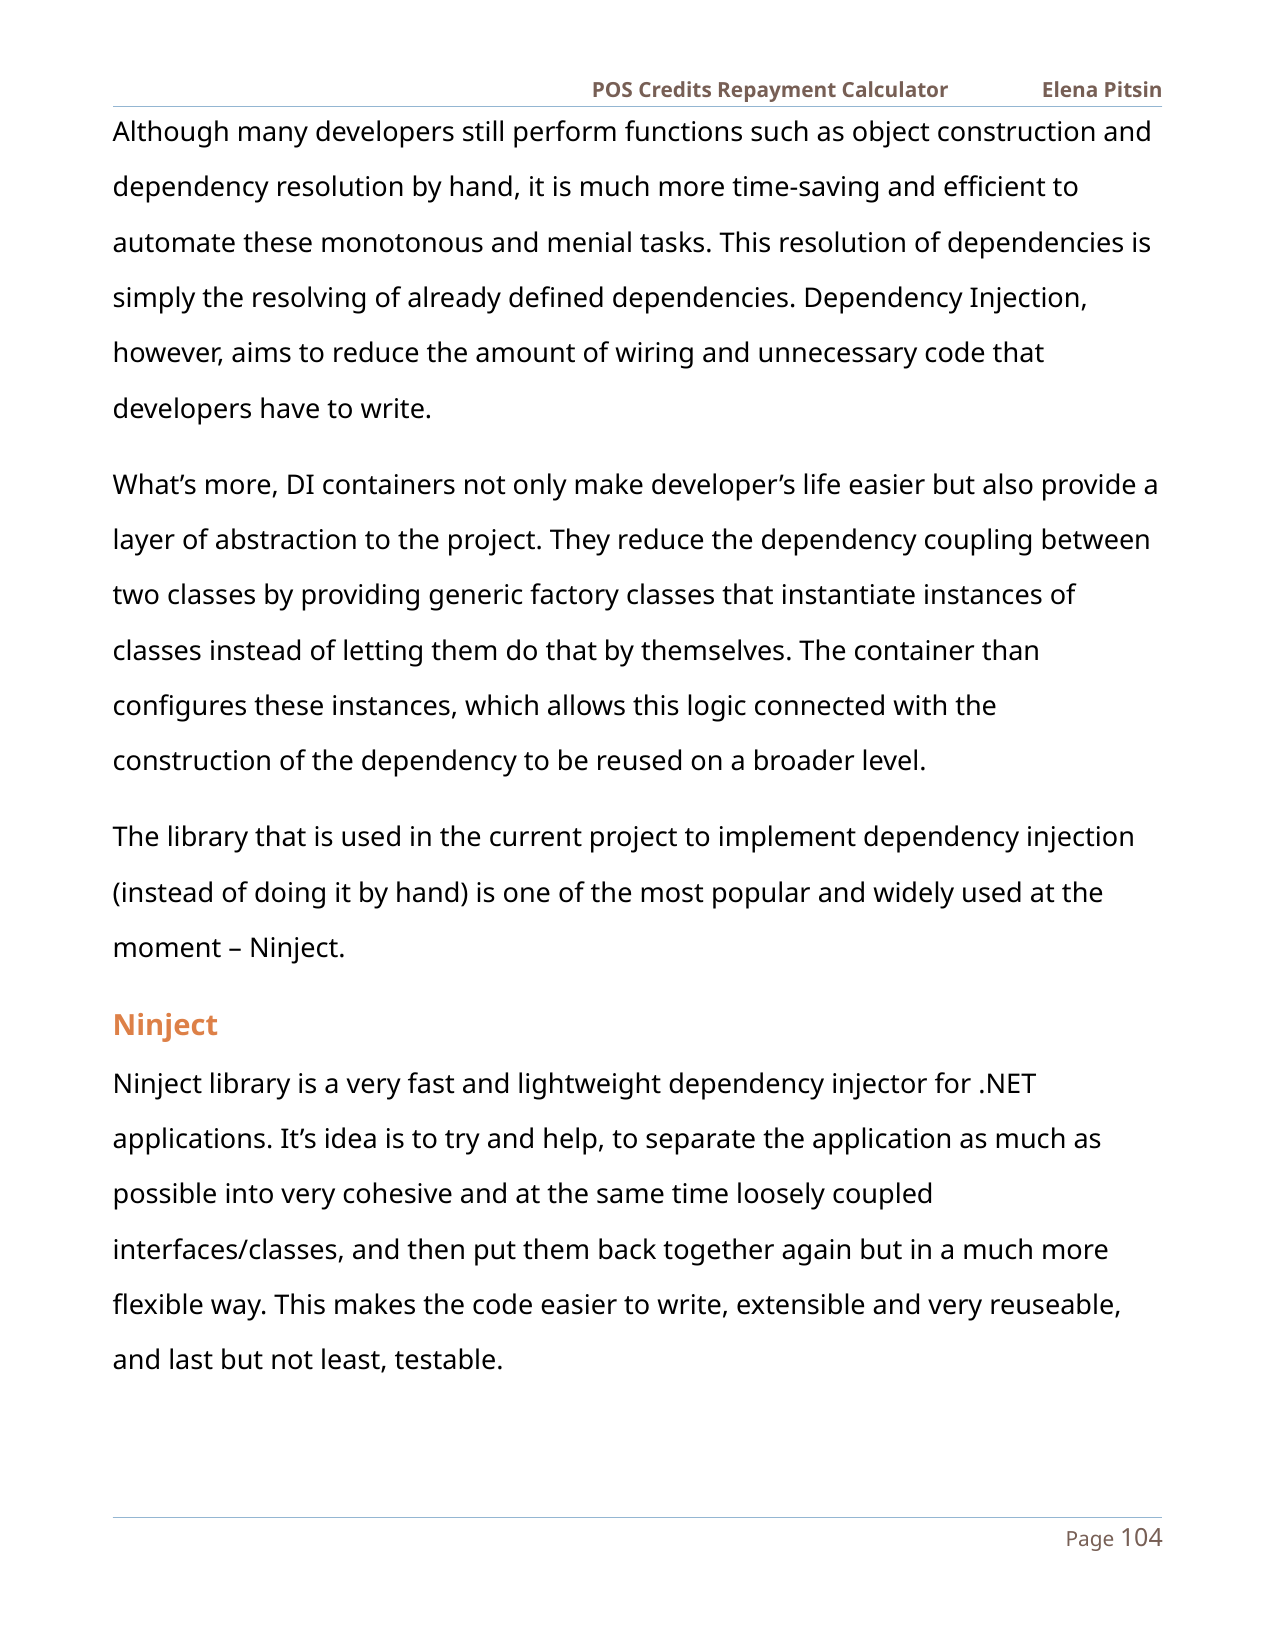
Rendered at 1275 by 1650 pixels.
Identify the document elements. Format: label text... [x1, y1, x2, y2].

text The library that is used in the current project to implement dependency injection (instead of doing it by hand) is one of the most popular and widely used at the moment – Ninject. [112, 818, 1162, 965]
text Ninject [112, 1005, 1162, 1044]
text Although many developers still perform functions such as object construction and dependency resolution by hand, it is much more time-saving and efficient to automate these monotonous and menial tasks. This resolution of dependencies is simply the resolving of already defined dependencies. Dependency Injection, however, aims to reduce the amount of wiring and unnecessary code that developers have to write. [112, 112, 1162, 426]
text Ninject library is a very fast and lightweight dependency injector for .NET applications. It’s idea is to try and help, to separate the application as much as possible into very cohesive and at the same time loosely coupled interfaces/classes, and then put them back together again but in a much more flexible way. This makes the code easier to write, extensible and very reuseable, and last but not least, testable. [112, 1064, 1162, 1378]
text What’s more, DI containers not only make developer’s life easier but also provide a layer of abstraction to the project. They reduce the dependency coupling between two classes by providing generic factory classes that instantiate instances of classes instead of letting them do that by themselves. The container than configures these instances, which allows this logic connected with the construction of the dependency to be reused on a broader level. [112, 465, 1162, 779]
